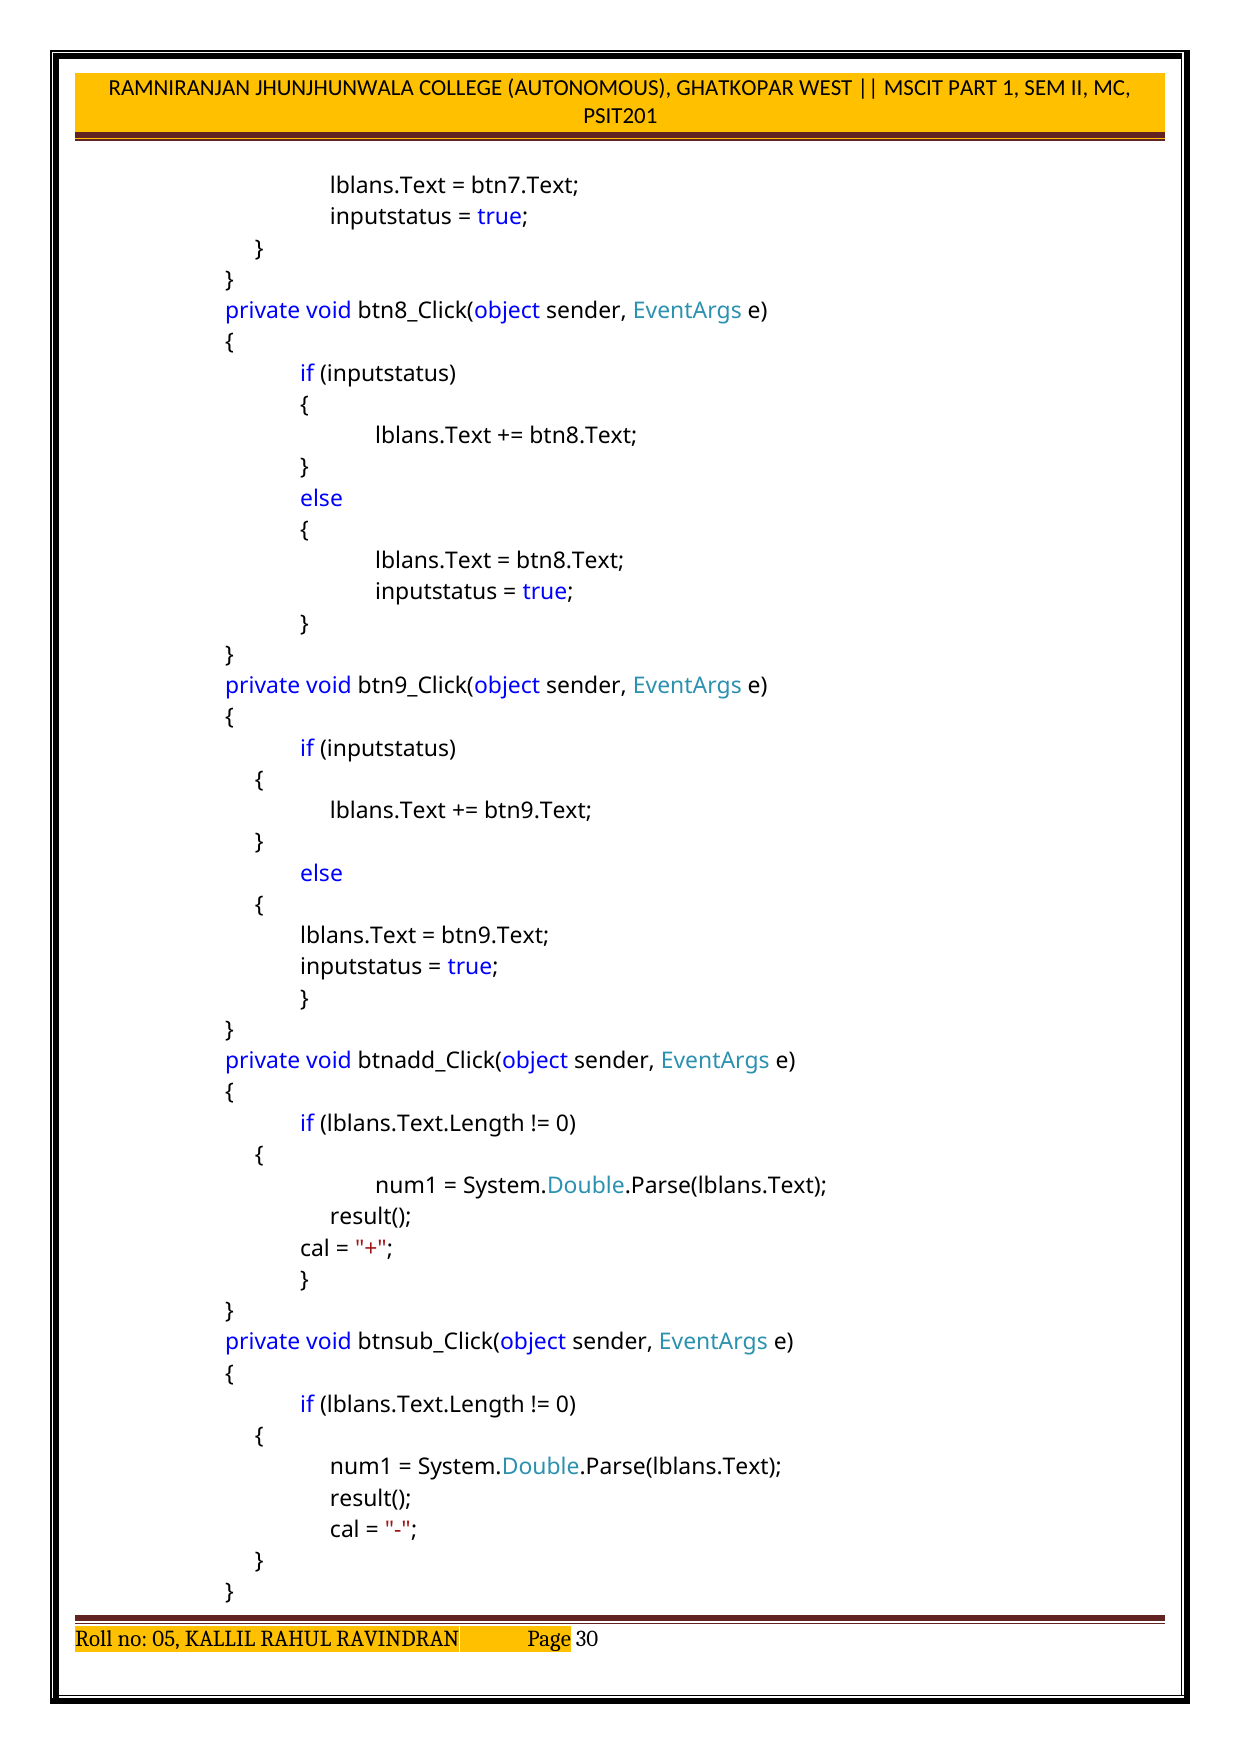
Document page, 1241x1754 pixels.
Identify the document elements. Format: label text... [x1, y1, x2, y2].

text else [300, 481, 1165, 513]
text private void btn9_Click(object sender, EventArgs e) [225, 669, 1165, 700]
text private void btnadd_Click(object sender, EventArgs e) [225, 1044, 1165, 1075]
text result(); [225, 1481, 1165, 1513]
text lblans.Text += btn8.Text; [300, 419, 1165, 450]
text { [225, 1138, 1165, 1169]
text { [225, 1356, 1165, 1388]
text { [225, 325, 1165, 356]
text private void btnsub_Click(object sender, EventArgs e) [225, 1325, 1165, 1356]
text } [225, 1263, 1165, 1294]
text lblans.Text += btn9.Text; [225, 794, 1165, 825]
text } [225, 981, 1165, 1013]
text } [300, 450, 1165, 481]
text private void btn8_Click(object sender, EventArgs e) [225, 294, 1165, 325]
text num1 = System.Double.Parse(lblans.Text); [225, 1450, 1165, 1481]
text if (lblans.Text.Length != 0) [225, 1388, 1165, 1419]
text } [225, 1013, 1165, 1044]
text { [300, 513, 1165, 544]
text { [225, 1419, 1165, 1450]
text { [300, 388, 1165, 419]
text } [225, 1575, 1165, 1606]
text result(); [225, 1200, 1165, 1231]
text { [225, 700, 1165, 731]
text } [225, 825, 1165, 856]
text inputstatus = true; [225, 950, 1165, 981]
text num1 = System.Double.Parse(lblans.Text); [300, 1169, 1165, 1200]
text { [225, 1075, 1165, 1106]
text } [225, 263, 1165, 294]
text if (lblans.Text.Length != 0) [225, 1106, 1165, 1138]
text } [150, 638, 1165, 669]
text } [225, 1544, 1165, 1575]
text } [225, 1294, 1165, 1325]
text else [225, 856, 1165, 888]
text { [225, 888, 1165, 919]
text } [300, 606, 1165, 638]
text } [225, 231, 1165, 263]
text lblans.Text = btn8.Text; [300, 544, 1165, 575]
text inputstatus = true; [300, 575, 1165, 606]
text lblans.Text = btn7.Text; [225, 169, 1165, 200]
text if (inputstatus) [300, 356, 1165, 388]
text { [225, 763, 1165, 794]
text lblans.Text = btn9.Text; [225, 919, 1165, 950]
text inputstatus = true; [225, 200, 1165, 231]
text cal = "-"; [225, 1513, 1165, 1544]
text cal = "+"; [225, 1231, 1165, 1263]
text if (inputstatus) [225, 731, 1165, 763]
